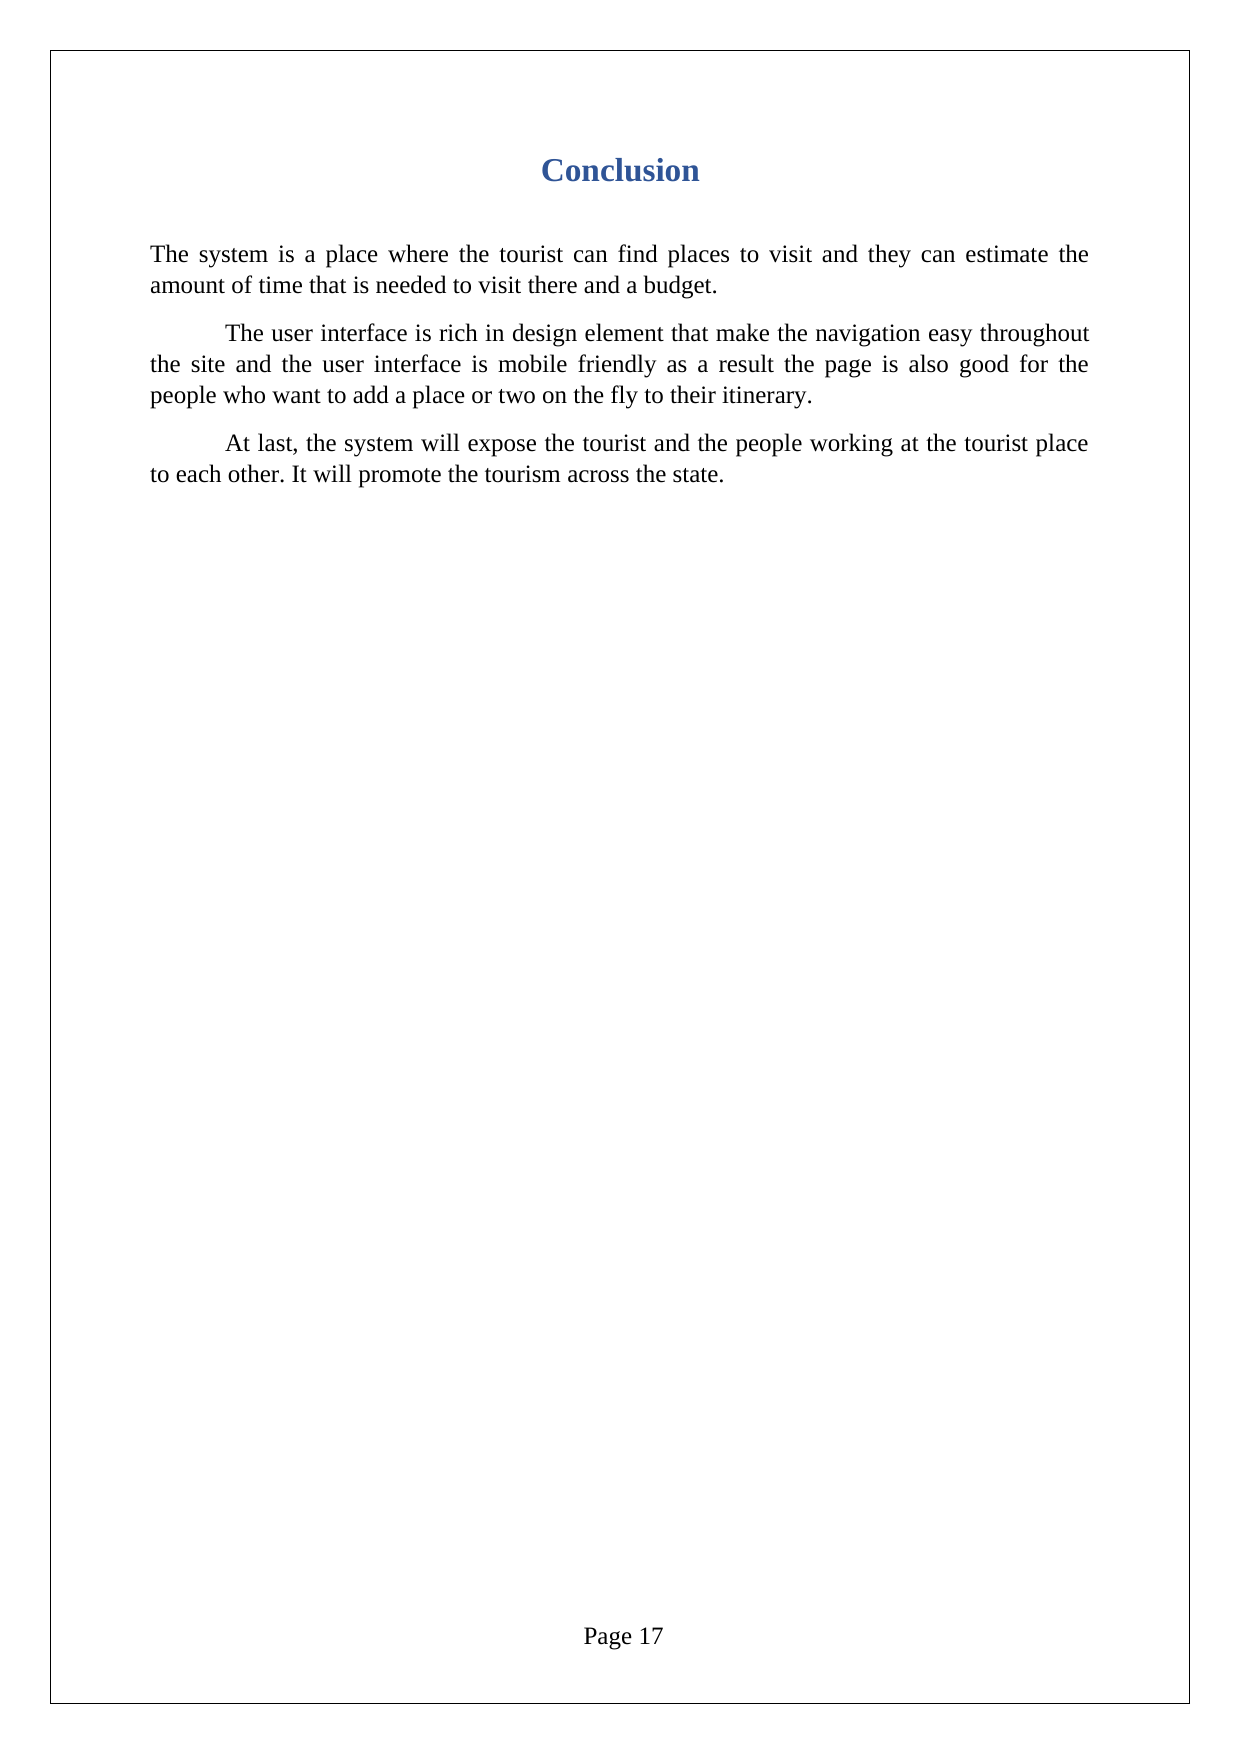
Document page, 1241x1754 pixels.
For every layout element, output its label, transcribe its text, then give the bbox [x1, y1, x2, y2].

text At last, the system will expose the tourist and the people working at the tourist place to each other. It will promote the tourism across the state. [150, 428, 1090, 487]
text The system is a place where the tourist can find places to visit and they can estimate the amount of time that is needed to visit there and a budget. [150, 239, 1090, 299]
subtitle Conclusion [150, 150, 1090, 188]
text The user interface is rich in design element that make the navigation easy throughout the site and the user interface is mobile friendly as a result the page is also good for the people who want to add a place or two on the fly to their itinerary. [150, 318, 1090, 409]
